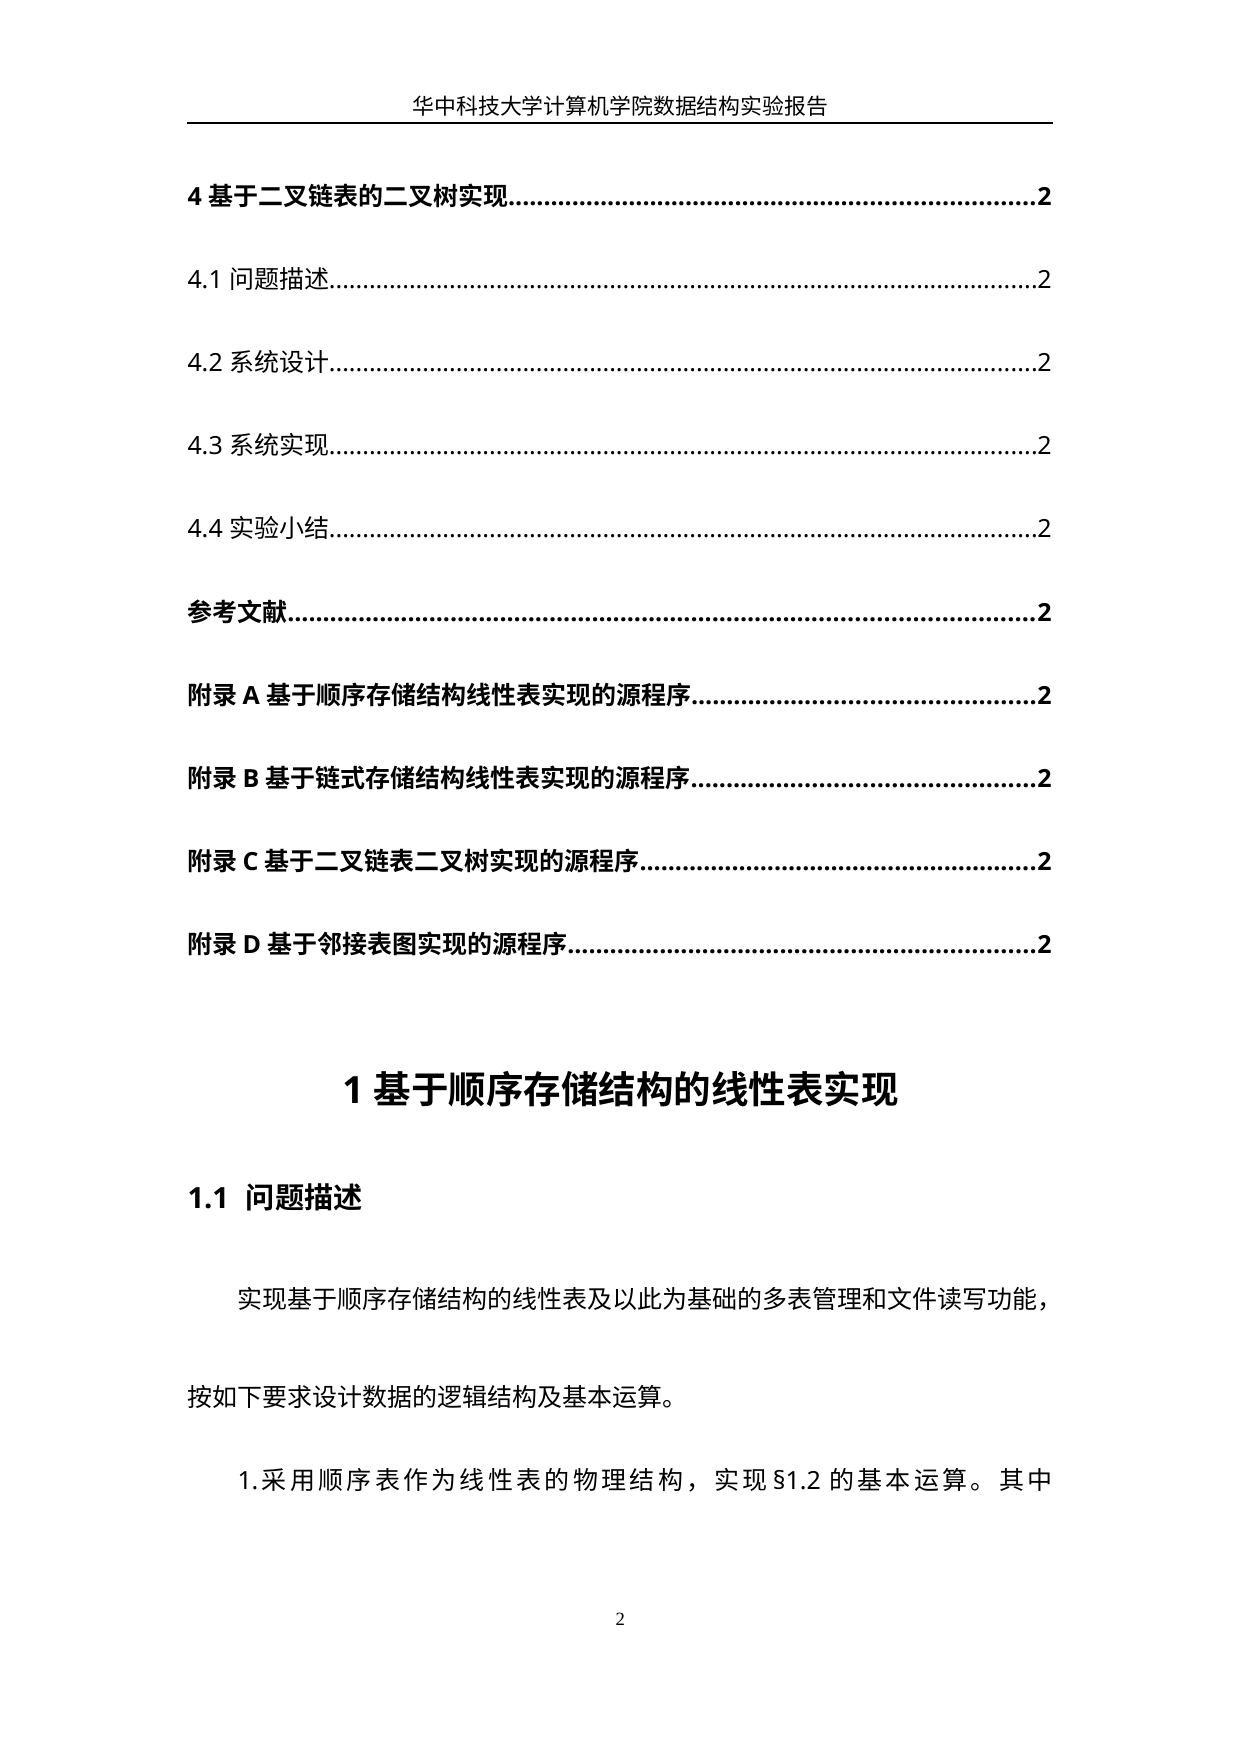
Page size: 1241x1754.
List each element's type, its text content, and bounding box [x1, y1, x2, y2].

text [187, 1446, 1053, 1511]
text 附录B 基于链式存储结构线性表实现的源程序 2 [187, 744, 1053, 809]
text 附录D 基于邻接表图实现的源程序 2 [187, 910, 1053, 975]
text 4.2 系统设计 2 [187, 328, 1053, 393]
text 参考文献 2 [187, 578, 1053, 643]
subtitle 问题描述 [187, 1163, 1053, 1228]
text 4.1 问题描述 2 [187, 245, 1053, 310]
text 4.3 系统实现 2 [187, 411, 1053, 476]
text 4.4 实验小结 2 [187, 494, 1053, 559]
text 4 基于二叉链表的二叉树实现 2 [187, 162, 1053, 227]
text 实现基于顺序存储结构的线性表及以此为基础的多表管理和文件读写功能，按如下要求设计数据的逻辑结构及基本运算。 [187, 1265, 1053, 1428]
text 附录C 基于二叉链表二叉树实现的源程序 2 [187, 827, 1053, 892]
subtitle 1 基于顺序存储结构的线性表实现 [187, 1054, 1053, 1119]
text 附录A 基于顺序存储结构线性表实现的源程序 2 [187, 661, 1053, 726]
